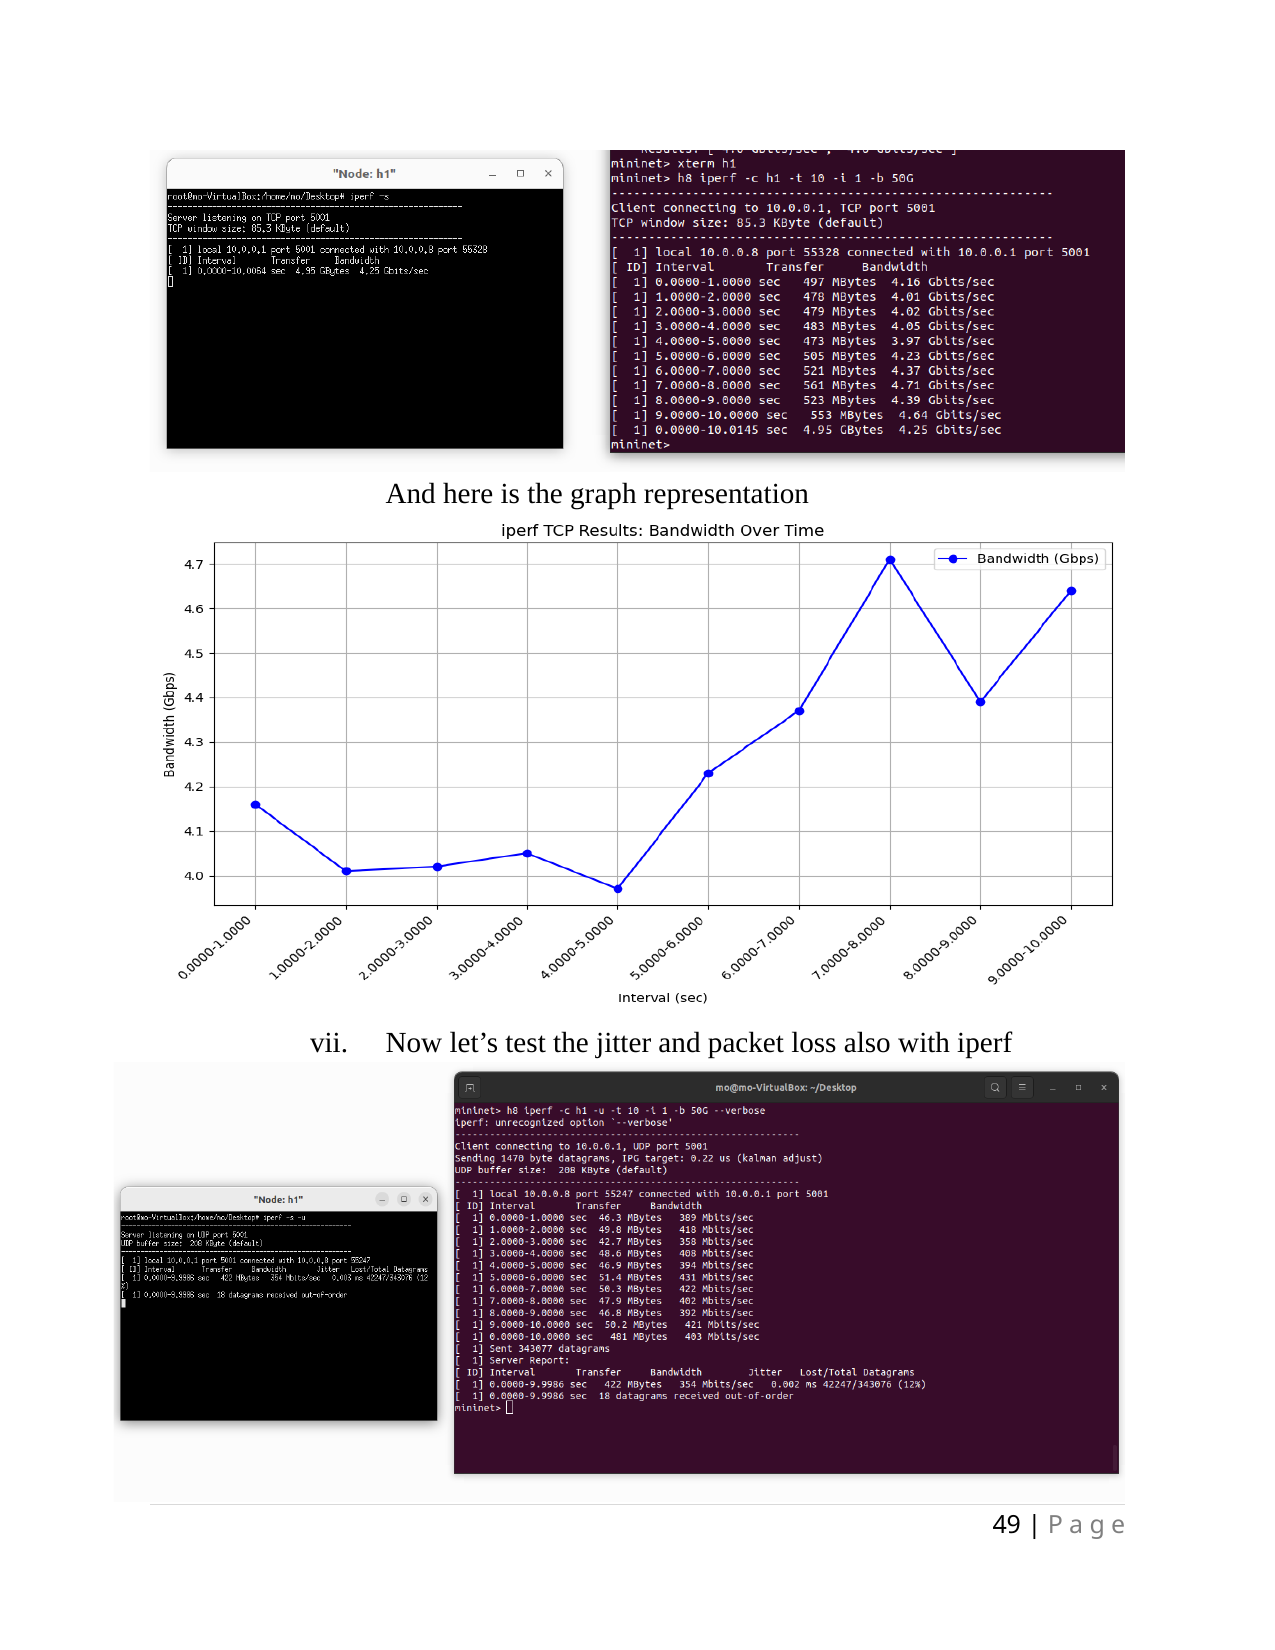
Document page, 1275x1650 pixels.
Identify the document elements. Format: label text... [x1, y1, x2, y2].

picture [149, 511, 1125, 1016]
picture [113, 1062, 1125, 1502]
picture [149, 150, 1125, 472]
list Now let’s test the jitter and packet loss also with iperf [348, 1016, 1125, 1059]
list And here is the graph representation [385, 472, 1125, 510]
